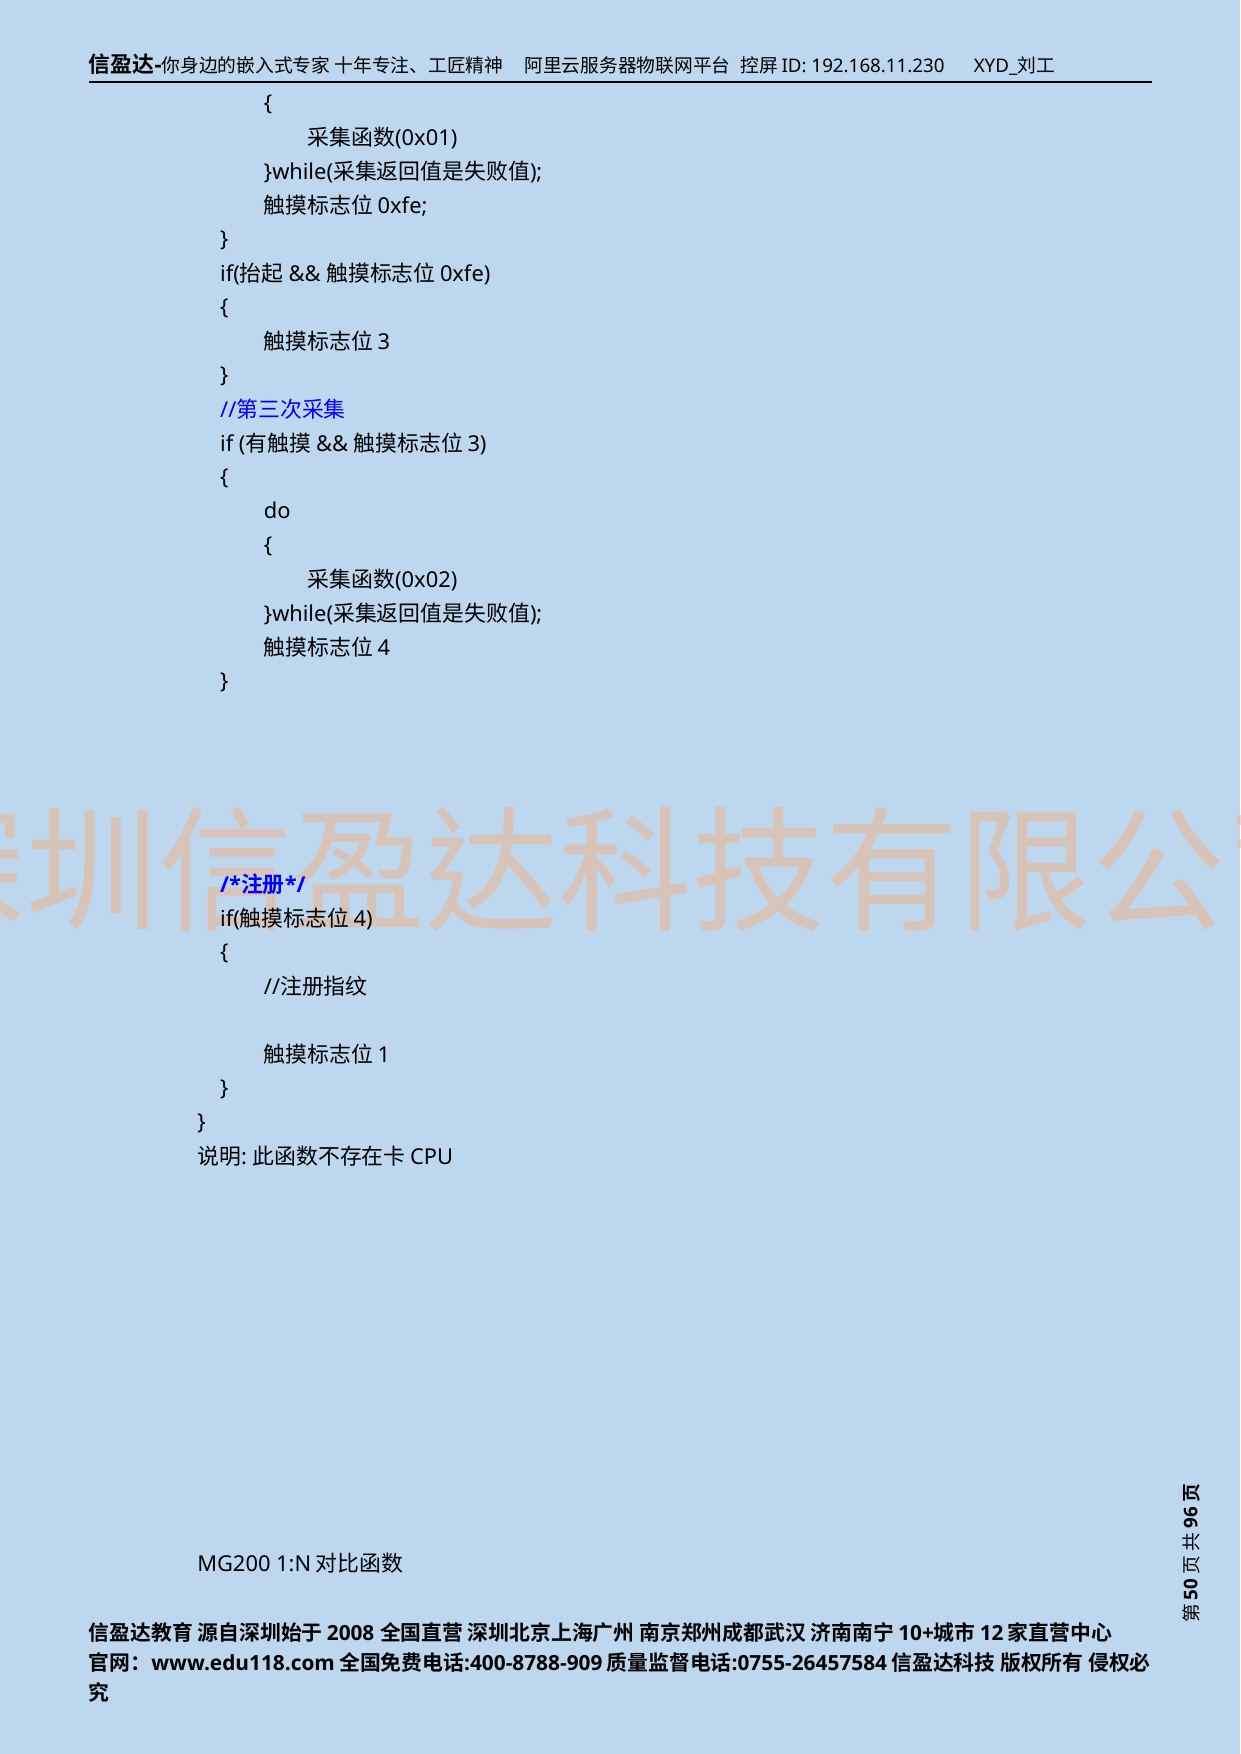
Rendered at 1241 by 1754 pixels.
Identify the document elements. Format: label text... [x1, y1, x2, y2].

text 说明: 此函数不存在卡CPU [176, 1138, 1152, 1172]
text do [176, 493, 1152, 527]
text /*注册*/ [176, 866, 1152, 900]
text if(抬起 && 触摸标志位0xfe) [176, 255, 1152, 289]
text 触摸标志位1 [176, 1036, 1152, 1070]
text 触摸标志位4 [176, 628, 1152, 662]
text } [176, 1104, 1152, 1138]
text } [176, 357, 1152, 391]
text 触摸标志位3 [176, 323, 1152, 357]
text MG200 1:N对比函数 [176, 1545, 1152, 1579]
text //注册指纹 [176, 968, 1152, 1002]
text { [176, 459, 1152, 493]
text //第三次采集 [176, 391, 1152, 425]
text 触摸标志位0xfe; [176, 187, 1152, 221]
text { [176, 527, 1152, 561]
text 采集函数(0x02) [176, 561, 1152, 594]
text { [176, 85, 1152, 119]
text if (有触摸 && 触摸标志位3) [176, 425, 1152, 459]
text }while(采集返回值是失败值); [176, 153, 1152, 187]
text { [176, 289, 1152, 323]
text } [176, 221, 1152, 255]
text } [176, 1070, 1152, 1104]
text } [176, 662, 1152, 696]
text 采集函数(0x01) [176, 119, 1152, 153]
text if(触摸标志位4) [176, 900, 1152, 934]
text }while(采集返回值是失败值); [176, 594, 1152, 628]
text { [176, 934, 1152, 968]
